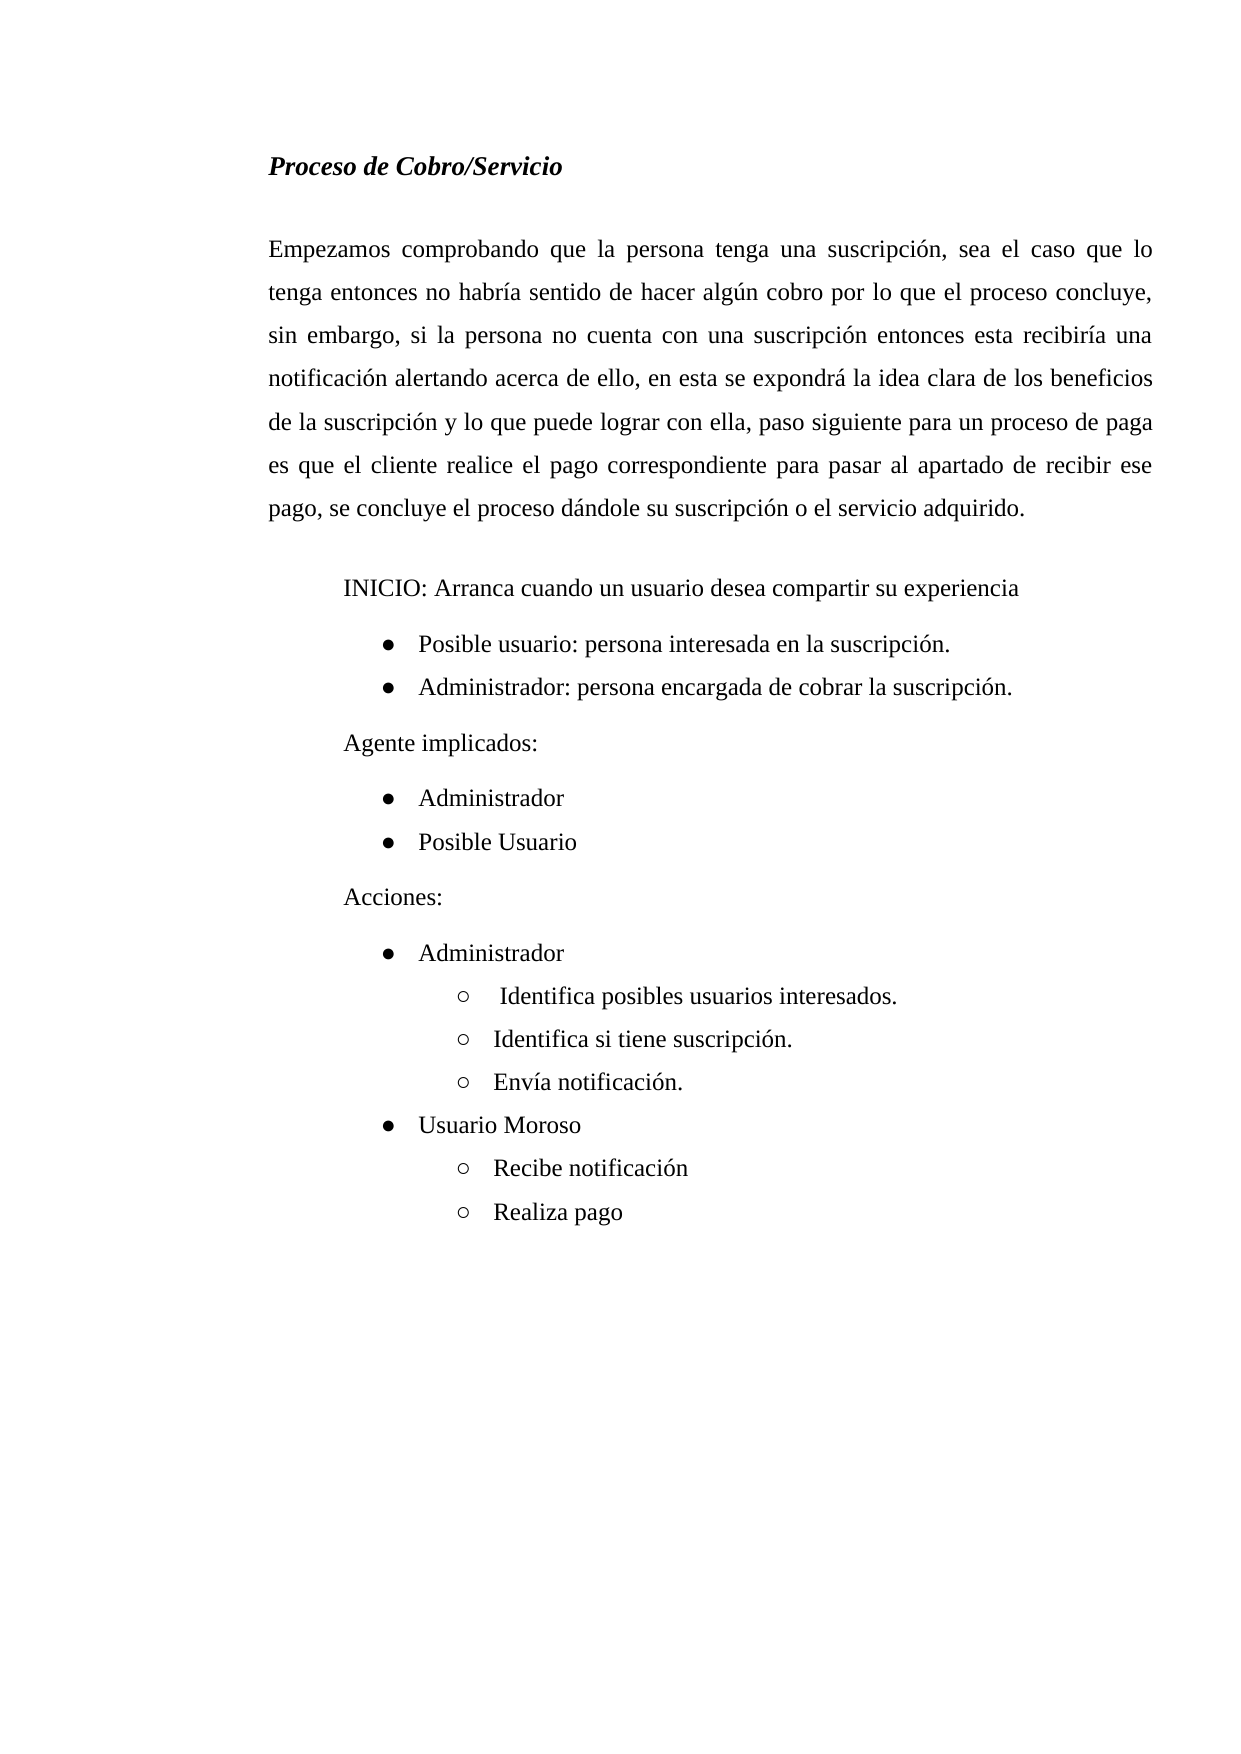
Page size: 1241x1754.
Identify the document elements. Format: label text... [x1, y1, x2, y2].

text Acciones: [343, 882, 1153, 911]
list Administrador: persona encargada de cobrar la suscripción. [381, 672, 1153, 701]
text Empezamos comprobando que la persona tenga una suscripción, sea el caso que lo tenga entonces no habría sentido de hacer algún cobro por lo que el proceso concluye, sin embargo, si la persona no cuenta con una suscripción entonces esta recibiría una notificación alertando acerca de ello, en esta se expondrá la idea clara de los beneficios de la suscripción y lo que puede lograr con ella, paso siguiente para un proceso de paga es que el cliente realice el pago correspondiente para pasar al apartado de recibir ese pago, se concluye el proceso dándole su suscripción o el servicio adquirido. [268, 234, 1153, 522]
list Posible usuario: persona interesada en la suscripción. [381, 629, 1153, 658]
text Agente implicados: [268, 728, 1153, 757]
list Posible Usuario [381, 827, 1153, 855]
list Administrador [381, 783, 1153, 812]
list Usuario Moroso [381, 1110, 1153, 1139]
list Identifica posibles usuarios interesados. [456, 981, 1153, 1010]
list Realiza pago [456, 1197, 1153, 1225]
list Identifica si tiene suscripción. [456, 1024, 1153, 1053]
text Proceso de Cobro/Servicio [193, 150, 1153, 181]
list Envía notificación. [456, 1067, 1153, 1096]
text INICIO: Arranca cuando un usuario desea compartir su experiencia [343, 573, 1153, 602]
list Administrador [381, 938, 1153, 967]
list Recibe notificación [456, 1153, 1153, 1182]
